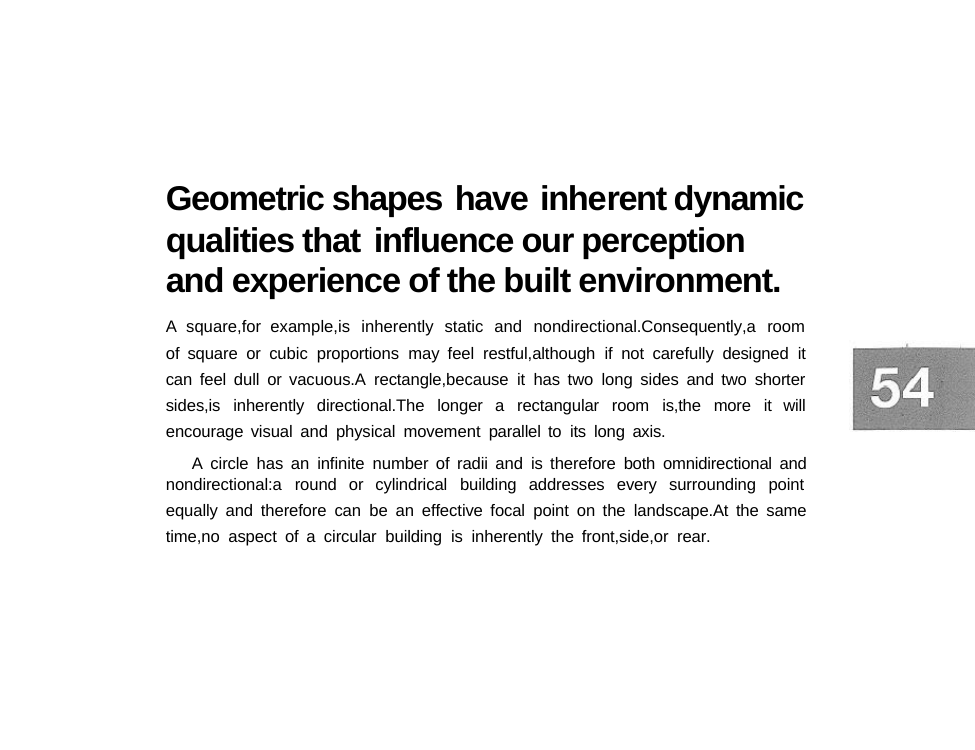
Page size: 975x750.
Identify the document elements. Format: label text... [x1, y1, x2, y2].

text equally and therefore can be an effective focal point on the landscape.At the same [166, 501, 975, 524]
picture [848, 340, 975, 432]
text Geometric shapes have inherent dynamic [166, 186, 975, 227]
text and experience of the built environment. [166, 267, 975, 299]
text qualities that influence our perception [166, 227, 975, 259]
text time,no aspect of a circular building is inherently the front,side,or rear. [166, 527, 975, 550]
text can feel dull or vacuous.A rectangle,because it has two long sides and two shorter [166, 370, 848, 392]
text encourage visual and physical movement parallel to its long axis. [166, 422, 975, 444]
text nondirectional:a round or cylindrical building addresses every surrounding point [166, 475, 975, 498]
text A circle has an infinite number of radii and is therefore both omnidirectional and [192, 452, 975, 475]
text of square or cubic proportions may feel restful,although if not carefully designed it [166, 344, 848, 366]
text sides,is inherently directional.The longer a rectangular room is,the more it will [166, 396, 848, 418]
text A square,for example,is inherently static and nondirectional.Consequently,a room [166, 318, 975, 344]
